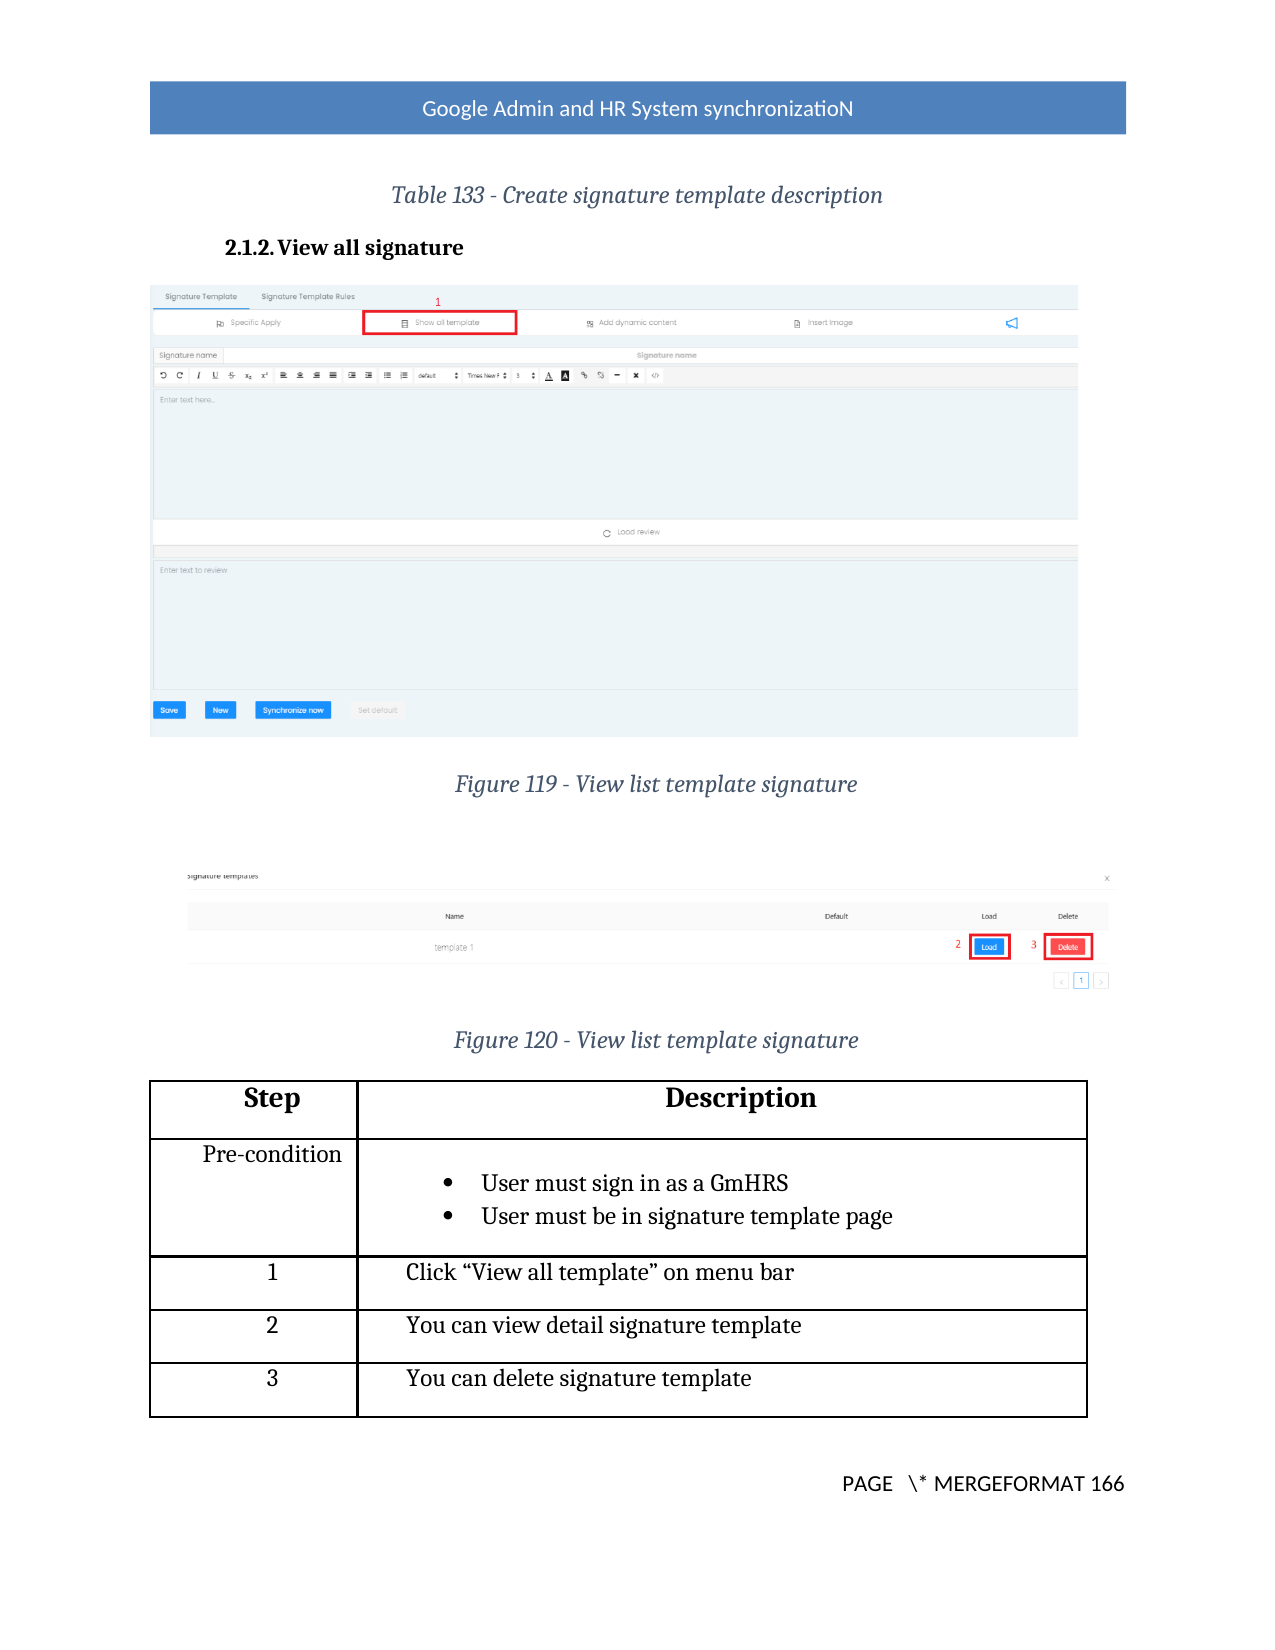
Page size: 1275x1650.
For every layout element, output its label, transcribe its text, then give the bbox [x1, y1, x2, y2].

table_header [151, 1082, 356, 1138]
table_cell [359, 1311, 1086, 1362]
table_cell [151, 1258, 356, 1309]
text Figure 119 - View list template signature [187, 770, 1125, 799]
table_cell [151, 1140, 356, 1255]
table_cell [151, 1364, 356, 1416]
picture [150, 285, 1079, 737]
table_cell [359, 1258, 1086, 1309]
picture [187, 875, 1116, 993]
text Table 133 - Create signature template description [150, 181, 1125, 209]
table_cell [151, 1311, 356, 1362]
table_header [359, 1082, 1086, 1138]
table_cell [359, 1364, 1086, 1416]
subtitle View all signature [225, 234, 1125, 261]
text Figure 120 - View list template signature [187, 1026, 1125, 1054]
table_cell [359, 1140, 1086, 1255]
